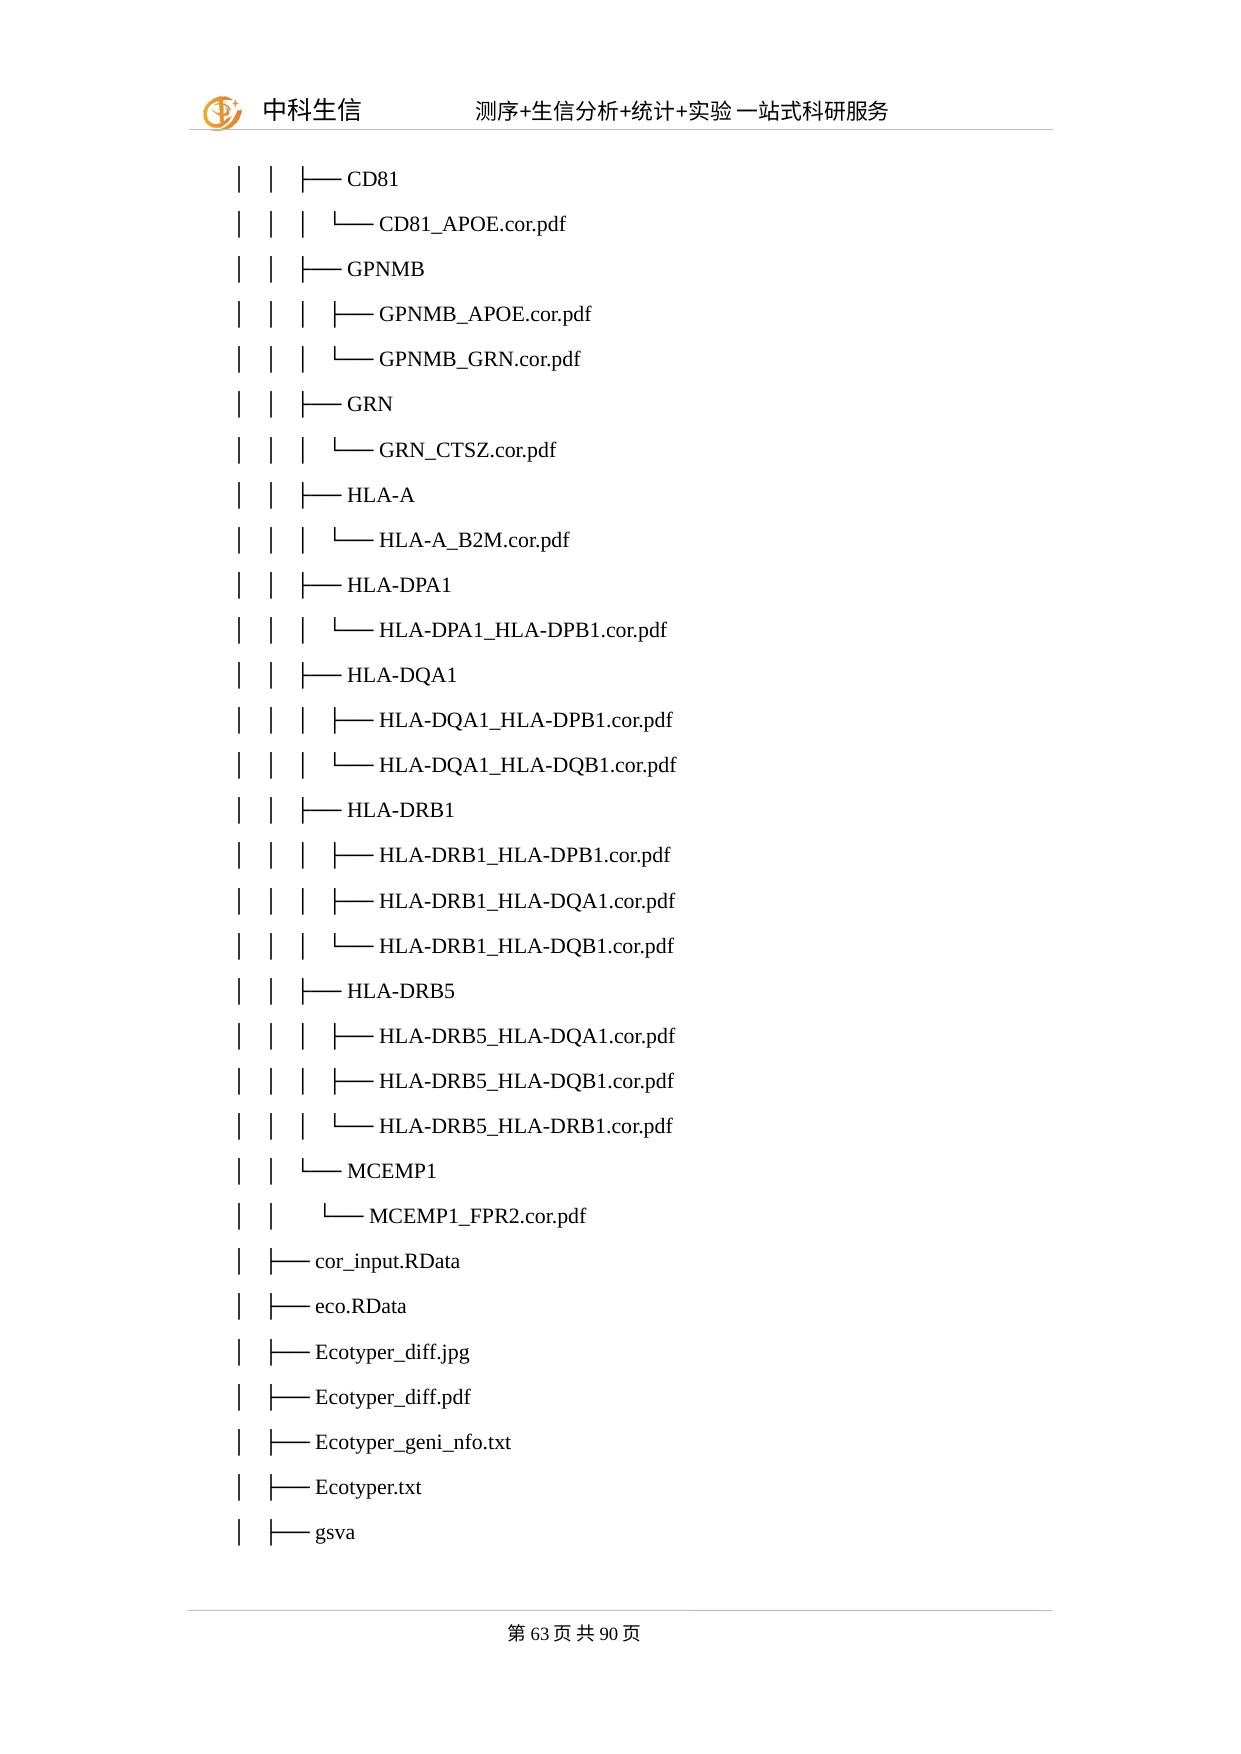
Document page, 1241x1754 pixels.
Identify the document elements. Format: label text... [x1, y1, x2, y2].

text │ ├── eco.RData [187, 1290, 1053, 1322]
text │ │ ├── HLA-A [187, 478, 1053, 511]
text │ │ ├── HLA-DRB5 [187, 974, 1053, 1007]
text │ │ │ └── GRN_CTSZ.cor.pdf [187, 433, 1053, 465]
text │ │ │ ├── HLA-DRB5_HLA-DQA1.cor.pdf [187, 1019, 1053, 1052]
text │ │ │ └── HLA-DQA1_HLA-DQB1.cor.pdf [187, 749, 1053, 781]
text │ │ ├── HLA-DQA1 [187, 658, 1053, 691]
text │ ├── Ecotyper.txt [187, 1470, 1053, 1503]
text │ │ │ ├── HLA-DRB1_HLA-DPB1.cor.pdf [187, 839, 1053, 871]
text │ │ │ ├── HLA-DRB1_HLA-DQA1.cor.pdf [187, 884, 1053, 916]
text │ │ │ └── CD81_APOE.cor.pdf [187, 207, 1053, 240]
text │ │ ├── GRN [187, 388, 1053, 420]
text │ │ │ └── HLA-DRB1_HLA-DQB1.cor.pdf [187, 929, 1053, 962]
text │ ├── Ecotyper_diff.jpg [187, 1335, 1053, 1367]
text │ │ │ └── GPNMB_GRN.cor.pdf [187, 343, 1053, 375]
text │ │ └── MCEMP1 [187, 1154, 1053, 1187]
text │ ├── cor_input.RData [187, 1245, 1053, 1277]
text │ │ └── MCEMP1_FPR2.cor.pdf [187, 1200, 1053, 1232]
text │ ├── Ecotyper_diff.pdf [187, 1380, 1053, 1413]
text │ │ │ └── HLA-DRB5_HLA-DRB1.cor.pdf [187, 1109, 1053, 1142]
text │ ├── Ecotyper_geni_nfo.txt [187, 1425, 1053, 1458]
text │ │ │ └── HLA-DPA1_HLA-DPB1.cor.pdf [187, 613, 1053, 646]
picture [201, 94, 244, 129]
text │ │ │ ├── HLA-DQA1_HLA-DPB1.cor.pdf [187, 703, 1053, 736]
text │ │ │ ├── HLA-DRB5_HLA-DQB1.cor.pdf [187, 1064, 1053, 1097]
text │ │ │ ├── GPNMB_APOE.cor.pdf [187, 298, 1053, 330]
text │ │ │ └── HLA-A_B2M.cor.pdf [187, 523, 1053, 556]
text │ │ ├── GPNMB [187, 252, 1053, 285]
text │ │ ├── CD81 [187, 162, 1053, 195]
text │ │ ├── HLA-DRB1 [187, 794, 1053, 826]
text │ ├── gsva [187, 1515, 1053, 1548]
text │ │ ├── HLA-DPA1 [187, 568, 1053, 601]
